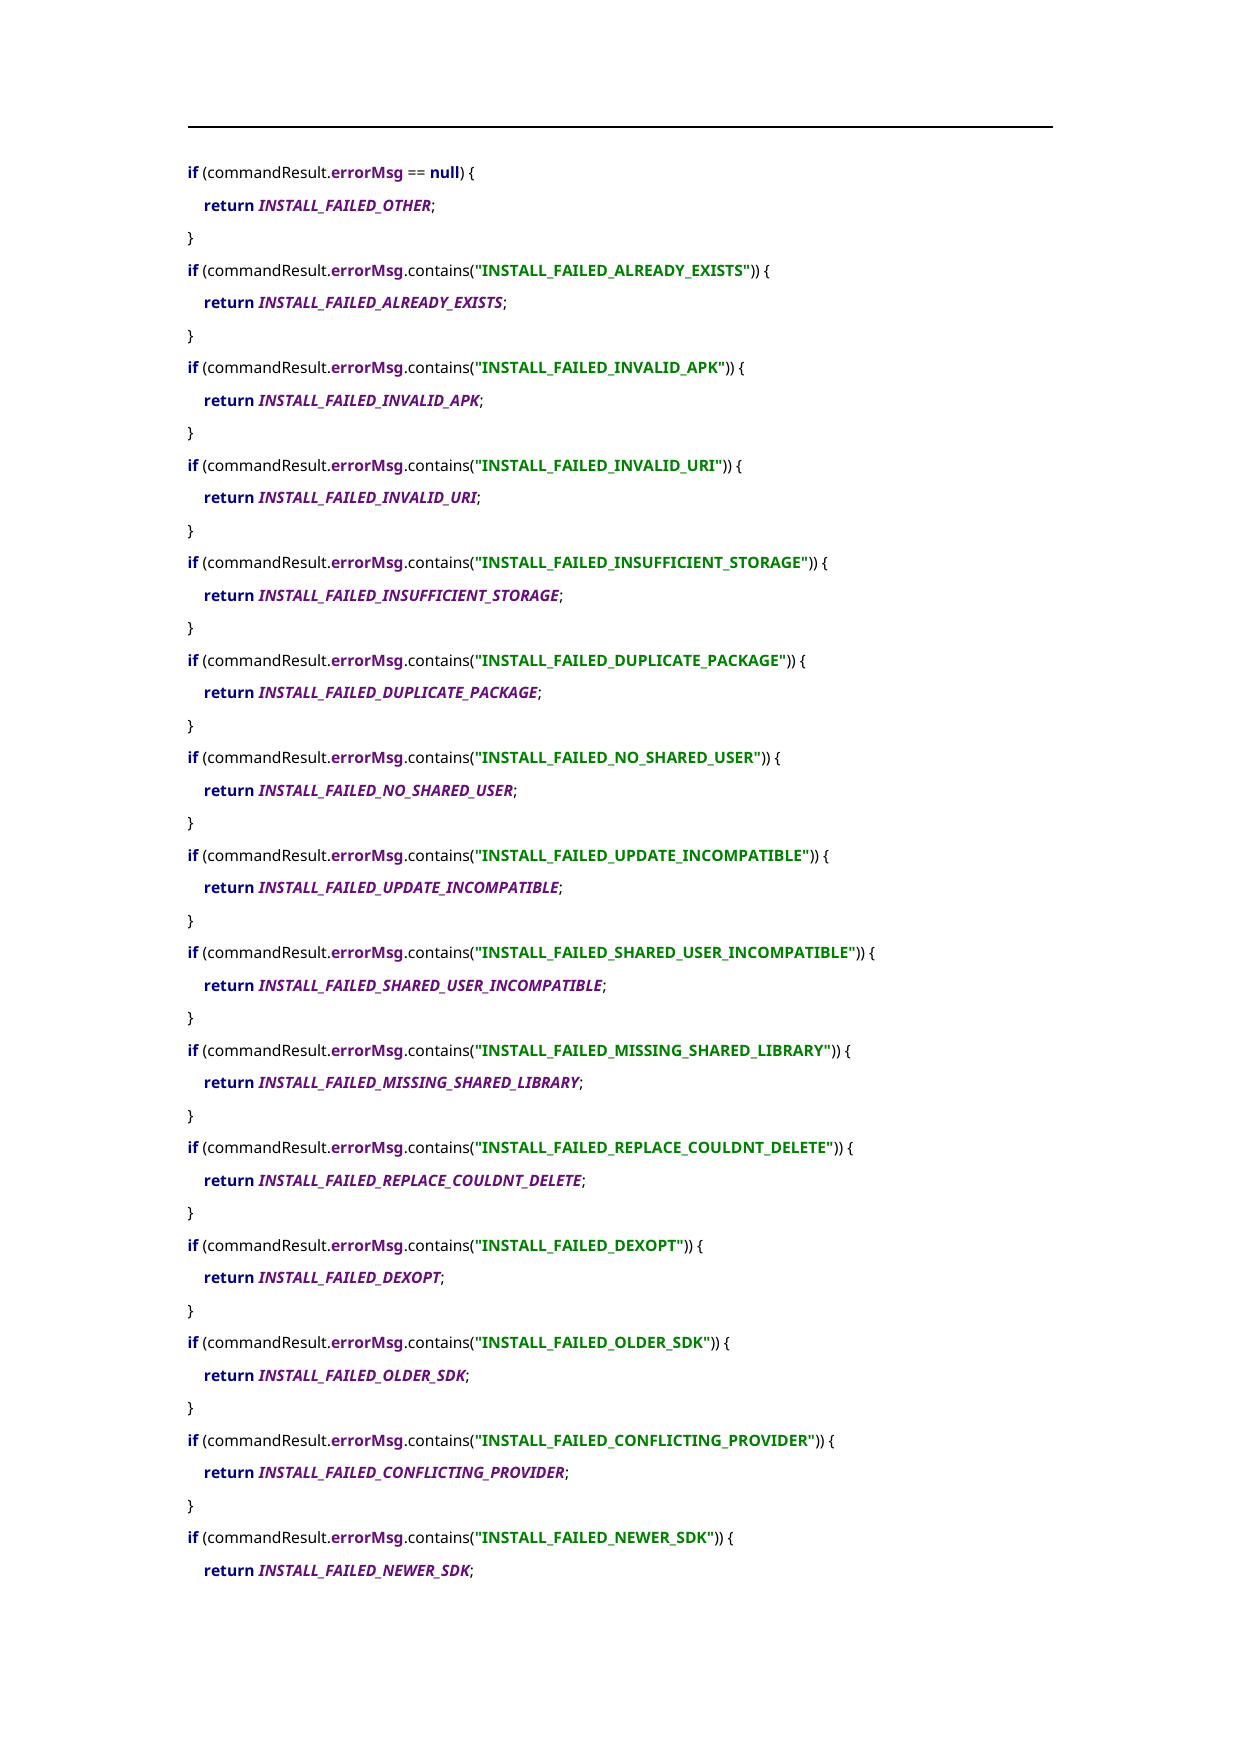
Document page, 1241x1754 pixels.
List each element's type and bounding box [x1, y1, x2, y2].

text [187, 156, 1053, 1586]
